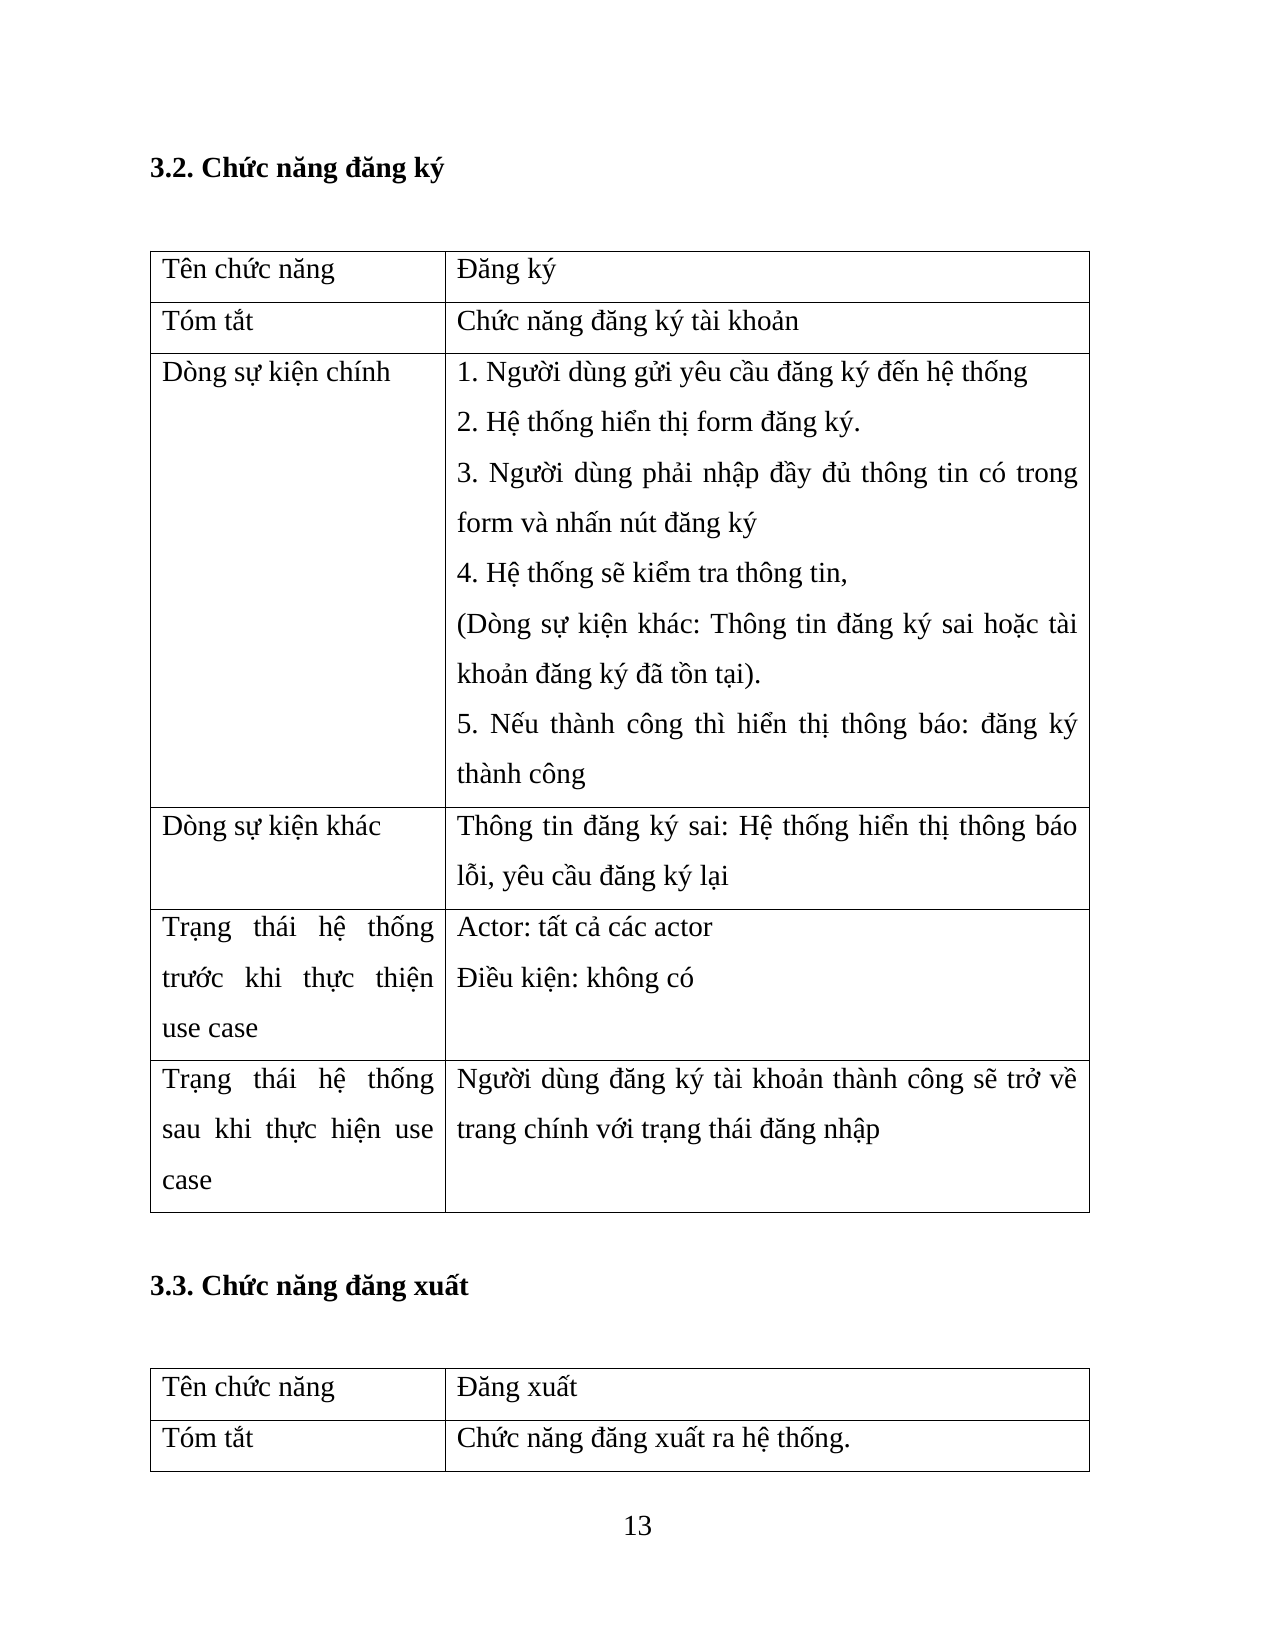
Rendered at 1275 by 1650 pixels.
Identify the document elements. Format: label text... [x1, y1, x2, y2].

table_cell Dòng sự kiện chính [151, 354, 445, 807]
table_cell Chức năng đăng ký tài khoản [446, 303, 1089, 353]
table_header Đăng ký [446, 252, 1089, 302]
table_header Tên chức năng [151, 1369, 445, 1419]
table_cell Trạng thái hệ thống trước khi thực thiện use case [151, 910, 445, 1060]
table_cell Dòng sự kiện khác [151, 808, 445, 908]
table_cell Thông tin đăng ký sai: Hệ thống hiển thị thông báo lỗi, yêu cầu đăng ký lại [446, 808, 1089, 908]
subtitle 3.3. Chức năng đăng xuất [150, 1268, 1125, 1301]
table_cell Actor: tất cả các actor Điều kiện: không có [446, 910, 1089, 1060]
table_cell 1. Người dùng gửi yêu cầu đăng ký đến hệ thống 2. Hệ thống hiển thị form đăng ký. 3. Người dùng phải nhập đầy đủ thông tin có trong form và nhấn nút đăng ký 4. Hệ thống sẽ kiểm tra thông tin, (Dòng sự kiện khác: Thông tin đăng ký sai hoặc tài khoản đăng ký đã tồn tại). 5. Nếu thành công thì hiển thị thông báo: đăng ký thành công [446, 354, 1089, 807]
subtitle 3.2. Chức năng đăng ký [150, 150, 1125, 183]
table_cell Tóm tắt [151, 1421, 445, 1471]
table_header Tên chức năng [151, 252, 445, 302]
table_cell Trạng thái hệ thống sau khi thực hiện use case [151, 1061, 445, 1212]
table_cell Người dùng đăng ký tài khoản thành công sẽ trở về trang chính với trạng thái đăng nhập [446, 1061, 1089, 1212]
table_cell Tóm tắt [151, 303, 445, 353]
table_header Đăng xuất [446, 1369, 1089, 1419]
table_cell Chức năng đăng xuất ra hệ thống. [446, 1421, 1089, 1471]
